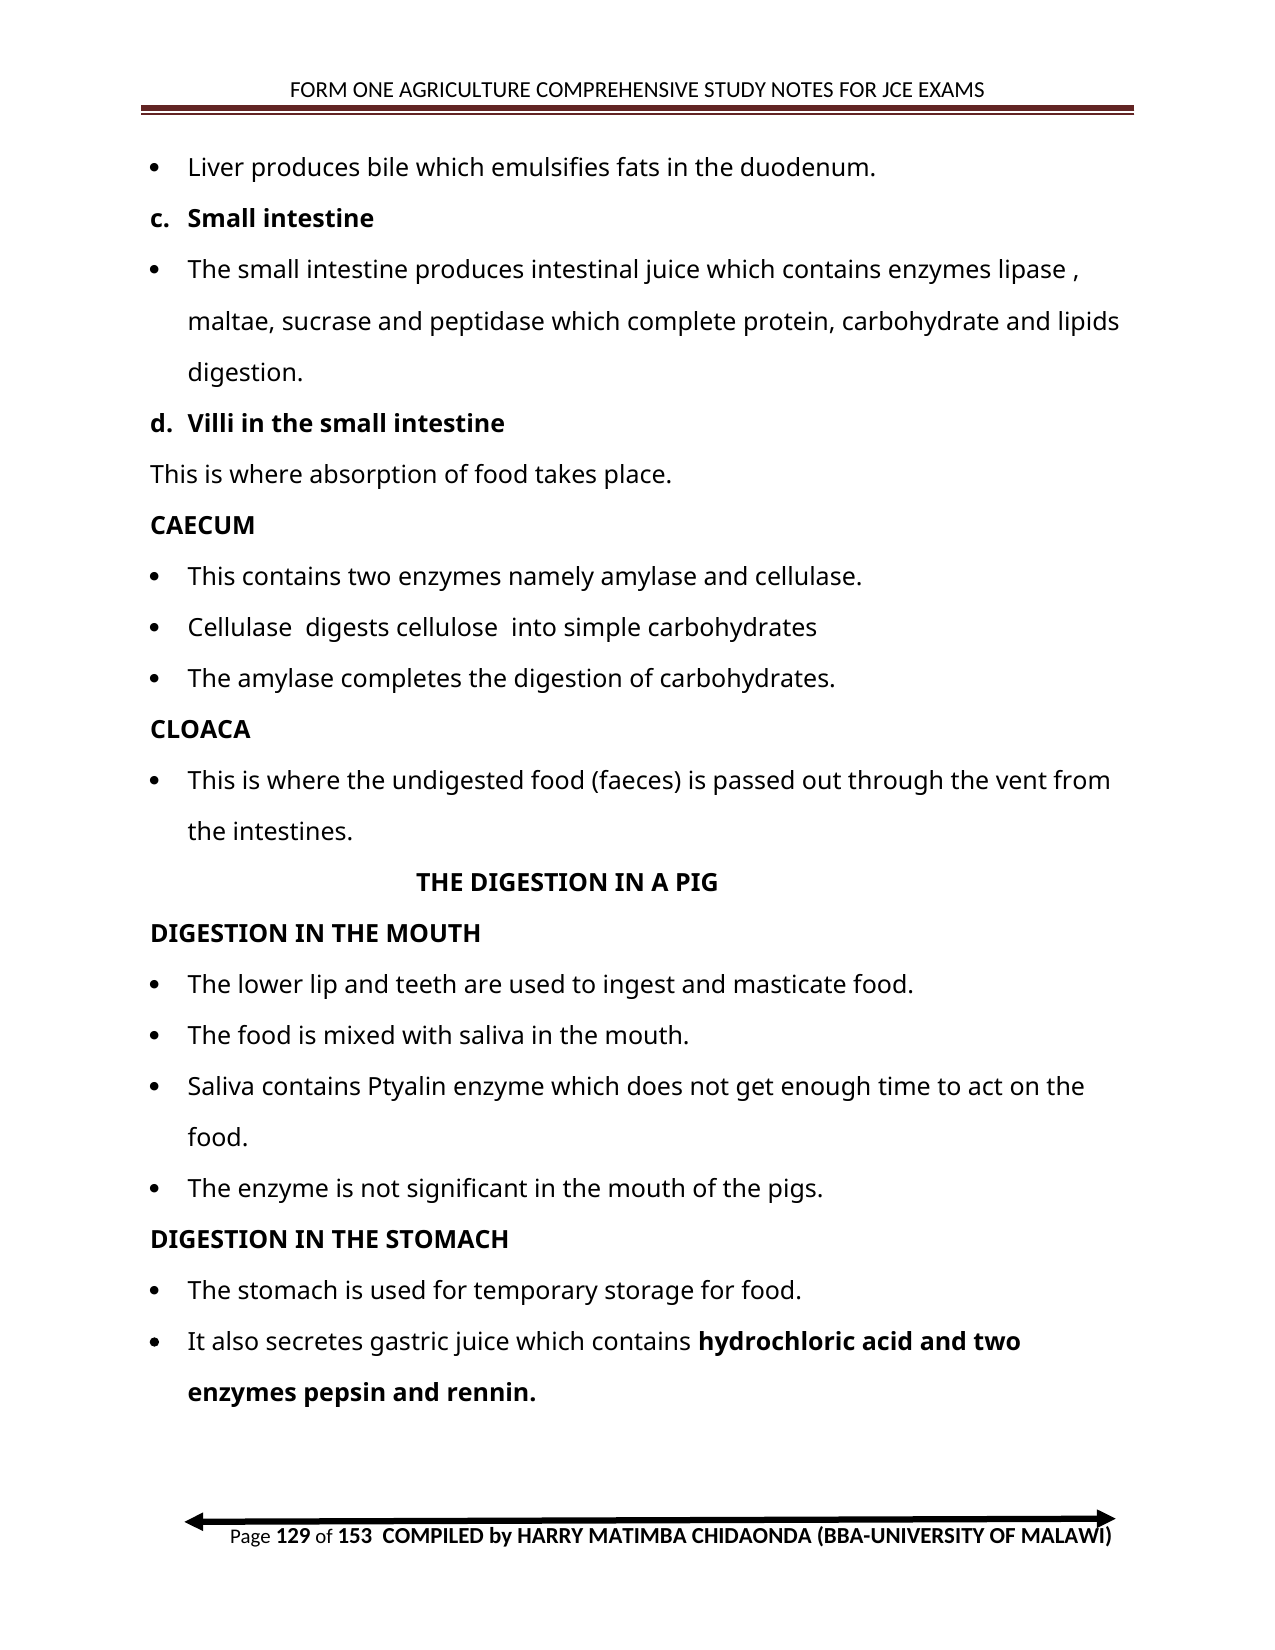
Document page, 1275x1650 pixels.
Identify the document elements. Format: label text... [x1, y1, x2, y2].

text CLOACA [150, 711, 1125, 746]
list Liver produces bile which emulsifies fats in the duodenum. [150, 150, 1125, 184]
text THE DIGESTION IN A PIG [150, 864, 1125, 899]
list Villi in the small intestine [150, 405, 1125, 439]
list It also secretes gastric juice which contains hydrochloric acid and two enzymes pepsin and rennin. [150, 1324, 1125, 1409]
list Small intestine [150, 201, 1125, 235]
text CAECUM [150, 507, 1125, 541]
list Cellulase digests cellulose into simple carbohydrates [150, 609, 1125, 643]
list The enzyme is not significant in the mouth of the pigs. [150, 1171, 1125, 1205]
list This contains two enzymes namely amylase and cellulase. [150, 558, 1125, 592]
list The food is mixed with saliva in the mouth. [150, 1018, 1125, 1052]
list The small intestine produces intestinal juice which contains enzymes lipase , maltae, sucrase and peptidase which complete protein, carbohydrate and lipids digestion. [150, 252, 1125, 388]
text This is where absorption of food takes place. [150, 456, 1125, 490]
text DIGESTION IN THE MOUTH [150, 916, 1125, 950]
list The amylase completes the digestion of carbohydrates. [150, 660, 1125, 694]
list This is where the undigested food (faeces) is passed out through the vent from the intestines. [150, 762, 1125, 848]
list The stomach is used for temporary storage for food. [150, 1273, 1125, 1307]
list Saliva contains Ptyalin enzyme which does not get enough time to act on the food. [150, 1069, 1125, 1154]
list The lower lip and teeth are used to ingest and masticate food. [150, 967, 1125, 1001]
text DIGESTION IN THE STOMACH [150, 1222, 1125, 1256]
